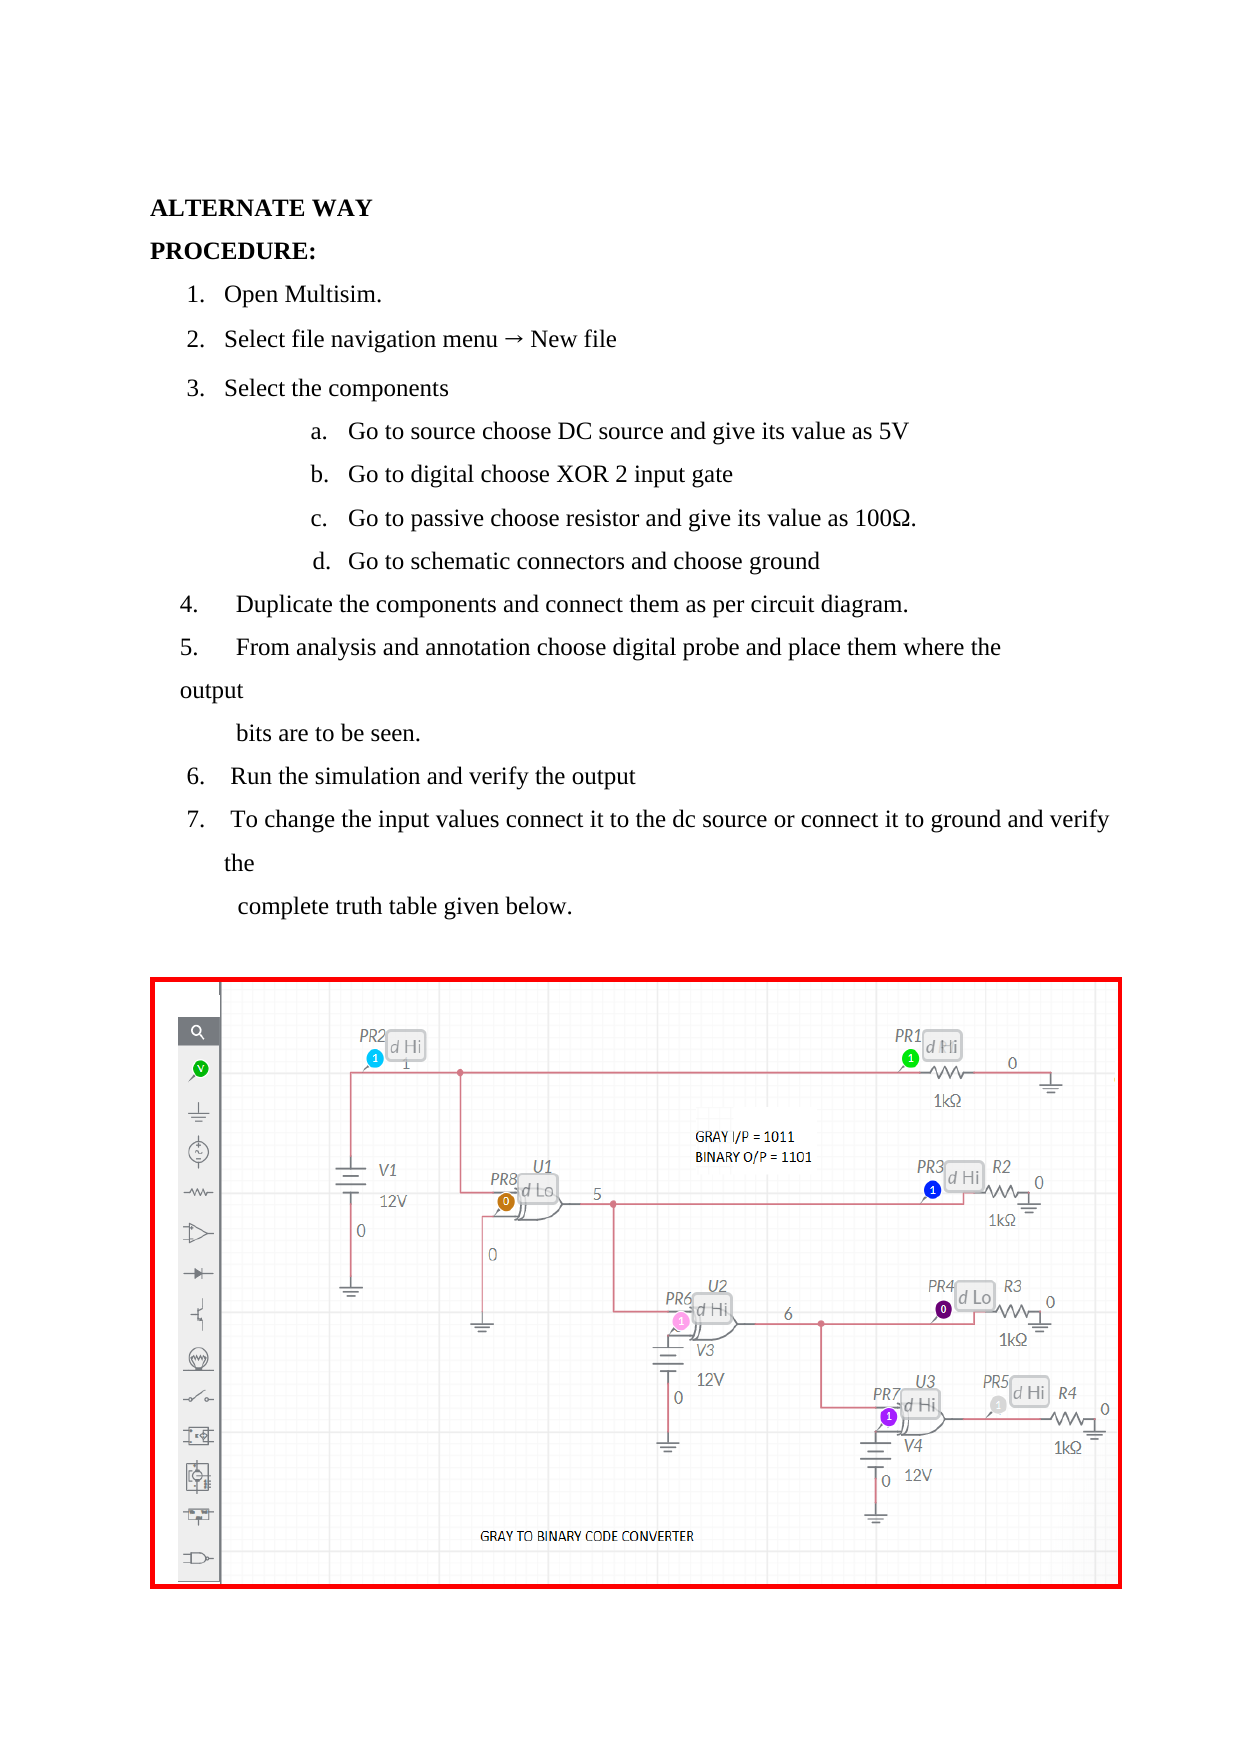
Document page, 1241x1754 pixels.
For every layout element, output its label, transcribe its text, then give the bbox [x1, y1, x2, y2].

list From analysis and annotation choose digital probe and place them where the output [179, 632, 1037, 704]
list Open Multisim. [186, 279, 1120, 308]
list Duplicate the components and connect them as per circuit diagram. [179, 589, 1037, 618]
subtitle PROCEDURE: [150, 236, 1120, 265]
subtitle ALTERNATE WAY [150, 193, 1120, 222]
list Select file navigation menu New file [186, 322, 1037, 356]
list Go to passive choose resistor and give its value as 100Ω. [310, 503, 1120, 531]
list Select the components [186, 373, 1037, 402]
list To change the input values connect it to the dc source or connect it to ground and verify the [186, 804, 1120, 876]
list Go to schematic connectors and choose ground [312, 546, 1120, 574]
text complete truth table given below. [150, 891, 1120, 919]
list Go to digital choose XOR 2 input gate [310, 459, 1120, 488]
text bits are to be seen. [179, 718, 1037, 747]
picture [155, 982, 1118, 1584]
list Run the simulation and verify the output [186, 761, 1120, 790]
list Go to source choose DC source and give its value as 5V [310, 416, 1120, 445]
